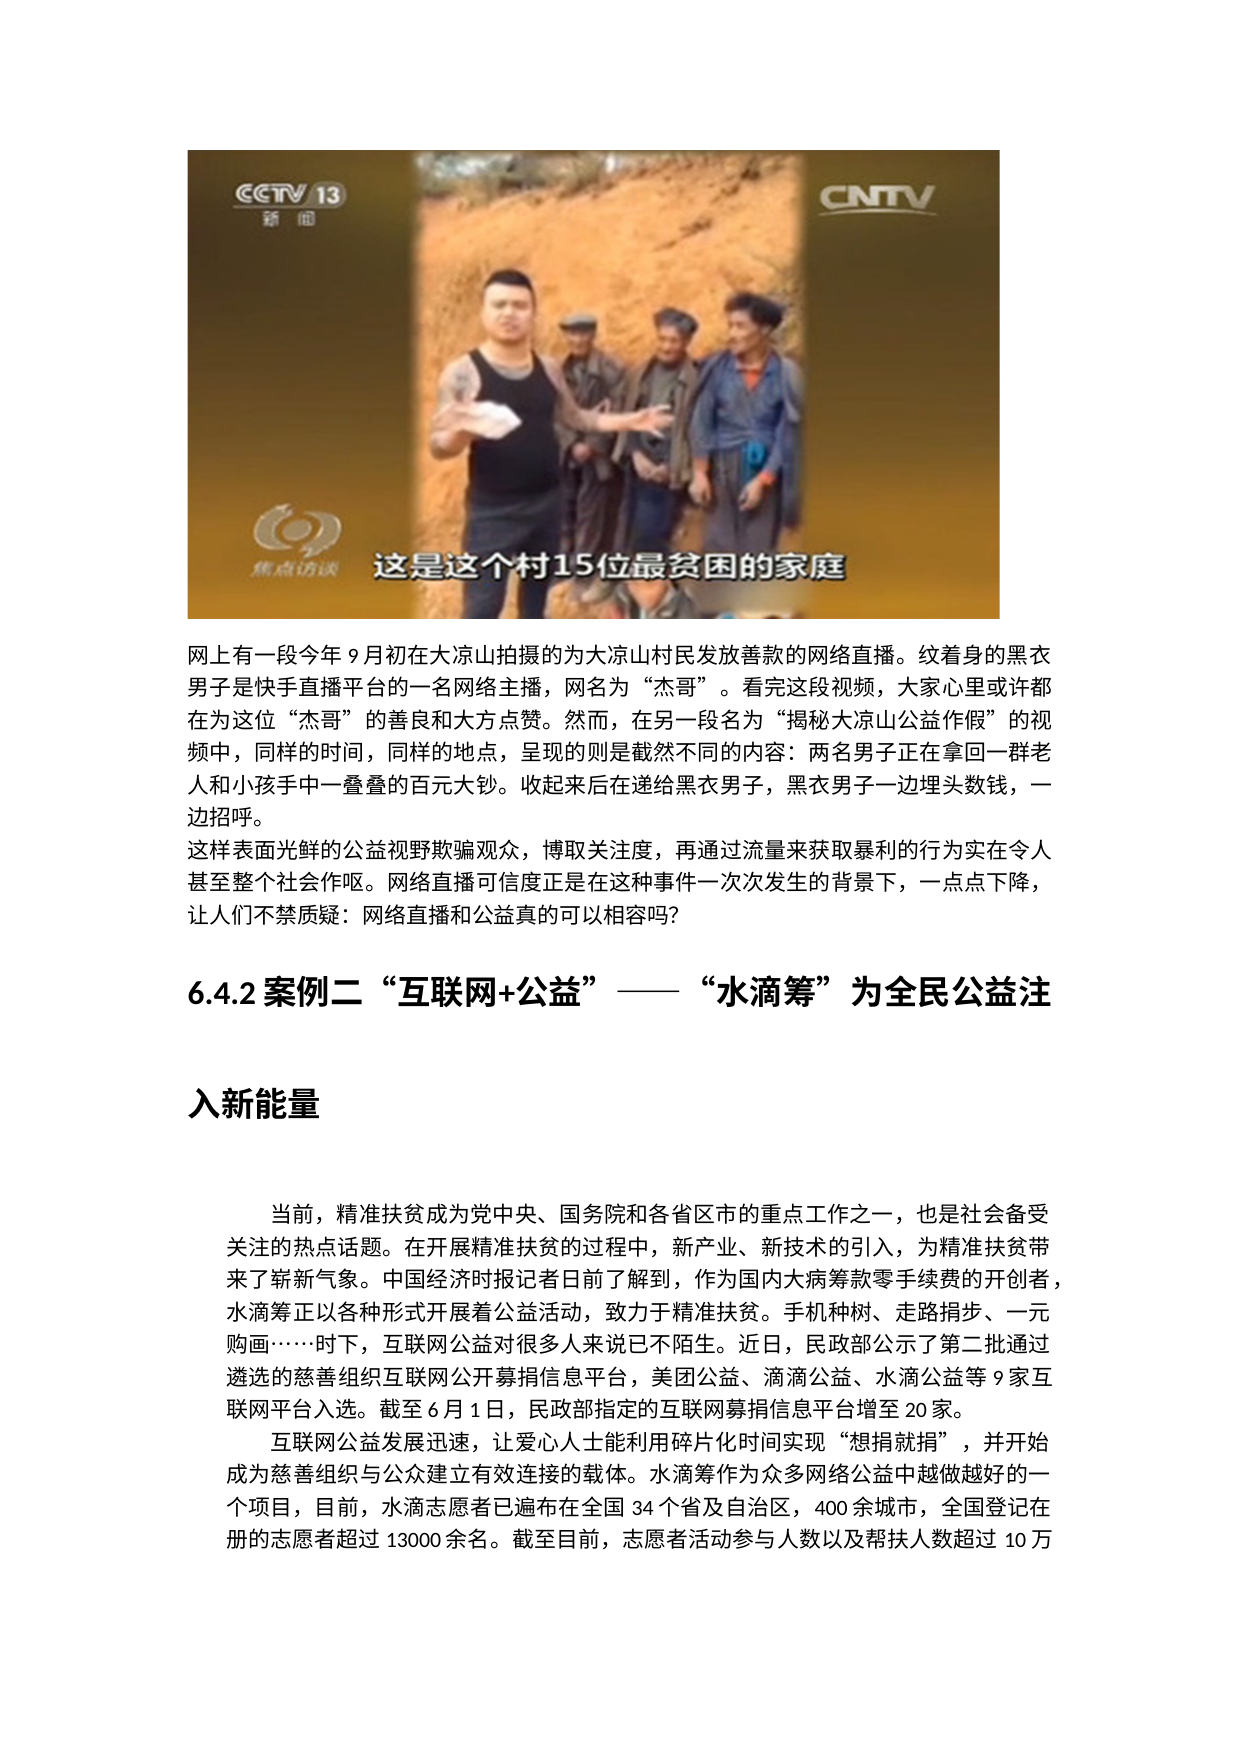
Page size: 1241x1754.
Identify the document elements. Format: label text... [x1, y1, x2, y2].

list 当前，精准扶贫成为党中央、国务院和各省区市的重点工作之一，也是社会备受关注的热点话题。在开展精准扶贫的过程中，新产业、新技术的引入，为精准扶贫带来了崭新气象。中国经济时报记者日前了解到，作为国内大病筹款零手续费的开创者，水滴筹正以各种形式开展着公益活动，致力于精准扶贫。手机种树、走路捐步、一元购画……时下，互联网公益对很多人来说已不陌生。近日，民政部公示了第二批通过遴选的慈善组织互联网公开募捐信息平台，美团公益、滴滴公益、水滴公益等9家互联网平台入选。截至6月1日，民政部指定的互联网募捐信息平台增至20家。 [226, 1197, 1053, 1424]
text 这样表面光鲜的公益视野欺骗观众，博取关注度，再通过流量来获取暴利的行为实在令人，甚至整个社会作呕。网络直播可信度正是在这种事件一次次发生的背景下，一点点下降，让人们不禁质疑：网络直播和公益真的可以相容吗？ [187, 832, 1053, 930]
text 网上有一段今年9月初在大凉山拍摄的为大凉山村民发放善款的网络直播。纹着身的黑衣男子是快手直播平台的一名网络主播，网名为“杰哥”。看完这段视频，大家心里或许都在为这位“杰哥”的善良和大方点赞。然而，在另一段名为“揭秘大凉山公益作假”的视频中，同样的时间，同样的地点，呈现的则是截然不同的内容：两名男子正在拿回一群老人和小孩手中一叠叠的百元大钞。收起来后在递给黑衣男子，黑衣男子一边埋头数钱，一边招呼。 [187, 637, 1053, 832]
subtitle 6.4.2案例二“互联网+公益”——“水滴筹”为全民公益注入新能量 [187, 957, 1053, 1134]
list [226, 1424, 1053, 1554]
picture [187, 150, 1000, 619]
